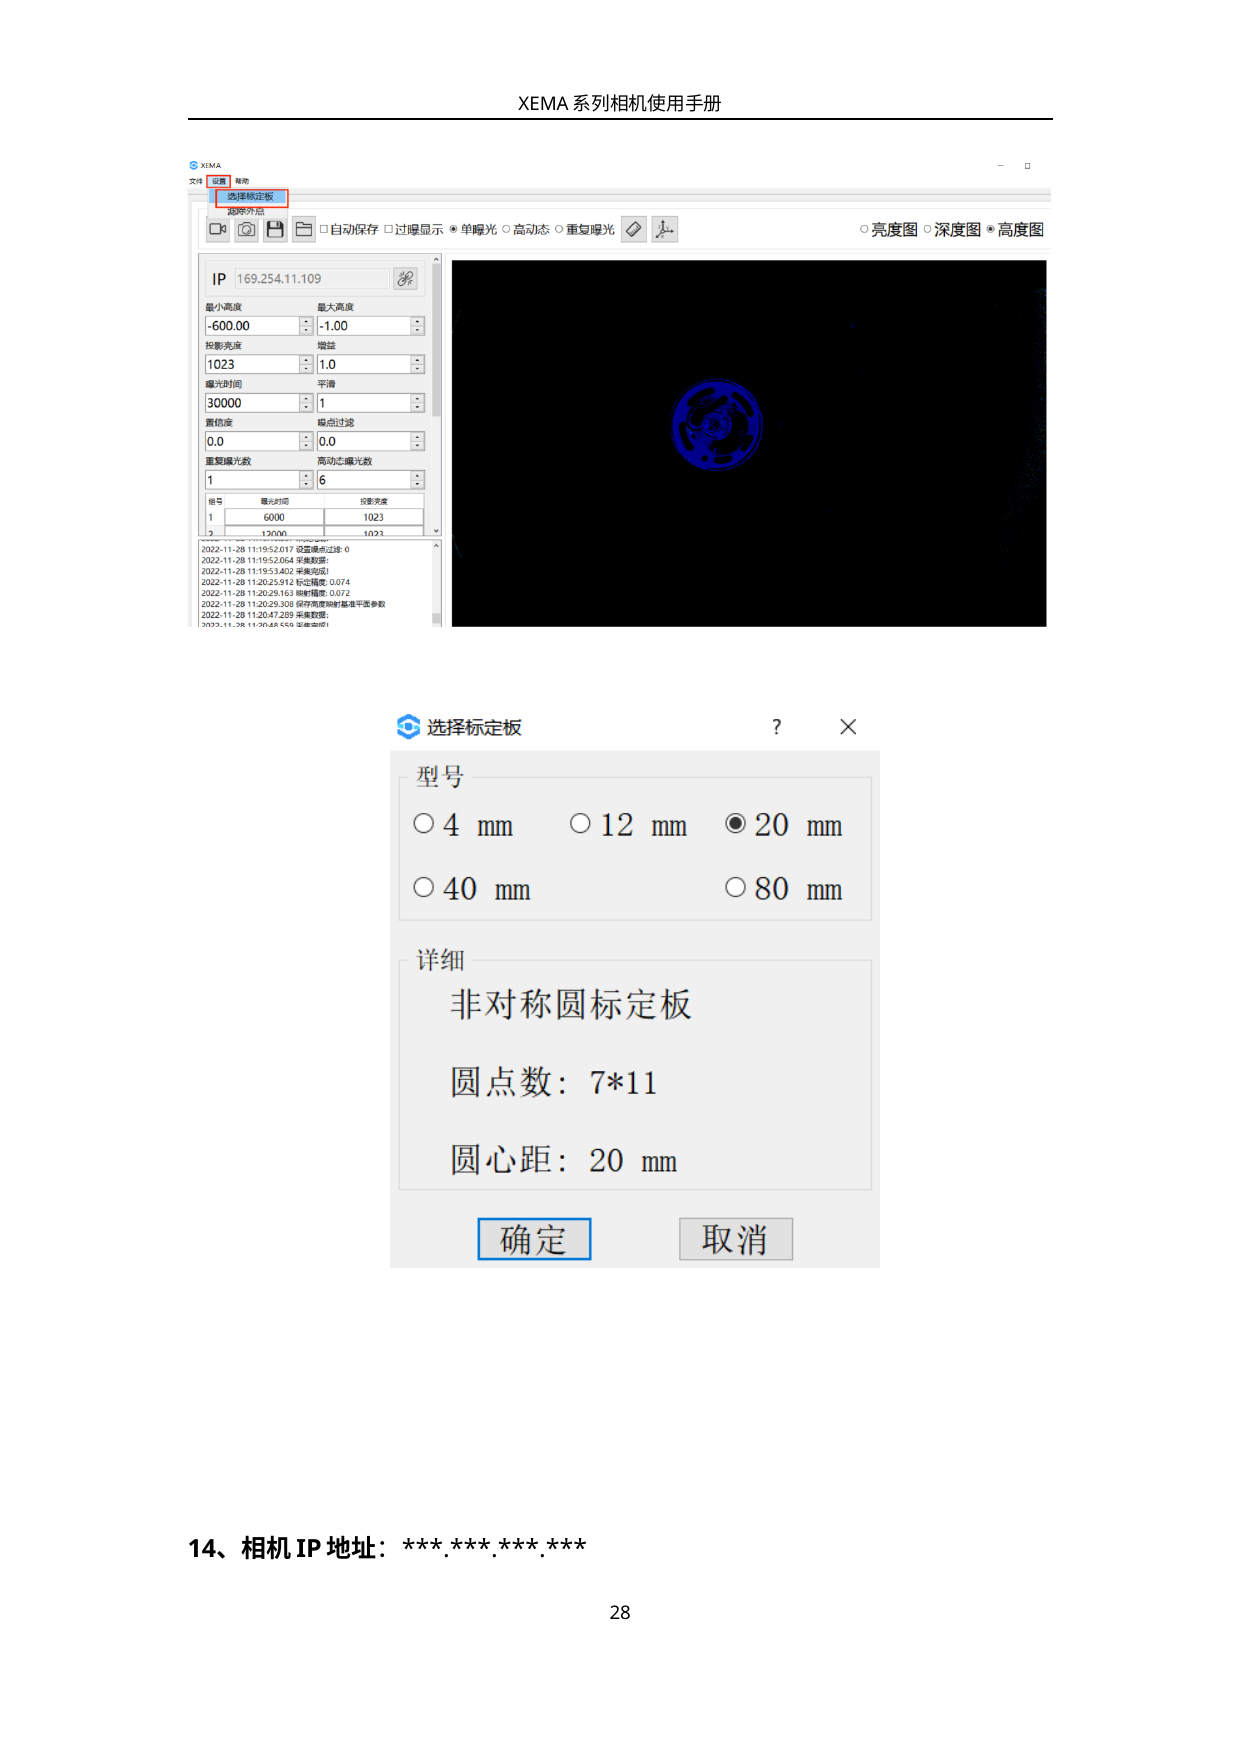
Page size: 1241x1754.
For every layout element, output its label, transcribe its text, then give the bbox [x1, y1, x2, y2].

picture [187, 159, 1051, 627]
picture [390, 709, 881, 1268]
text 14、相机IP地址：***.***.***.*** [187, 1514, 1053, 1579]
